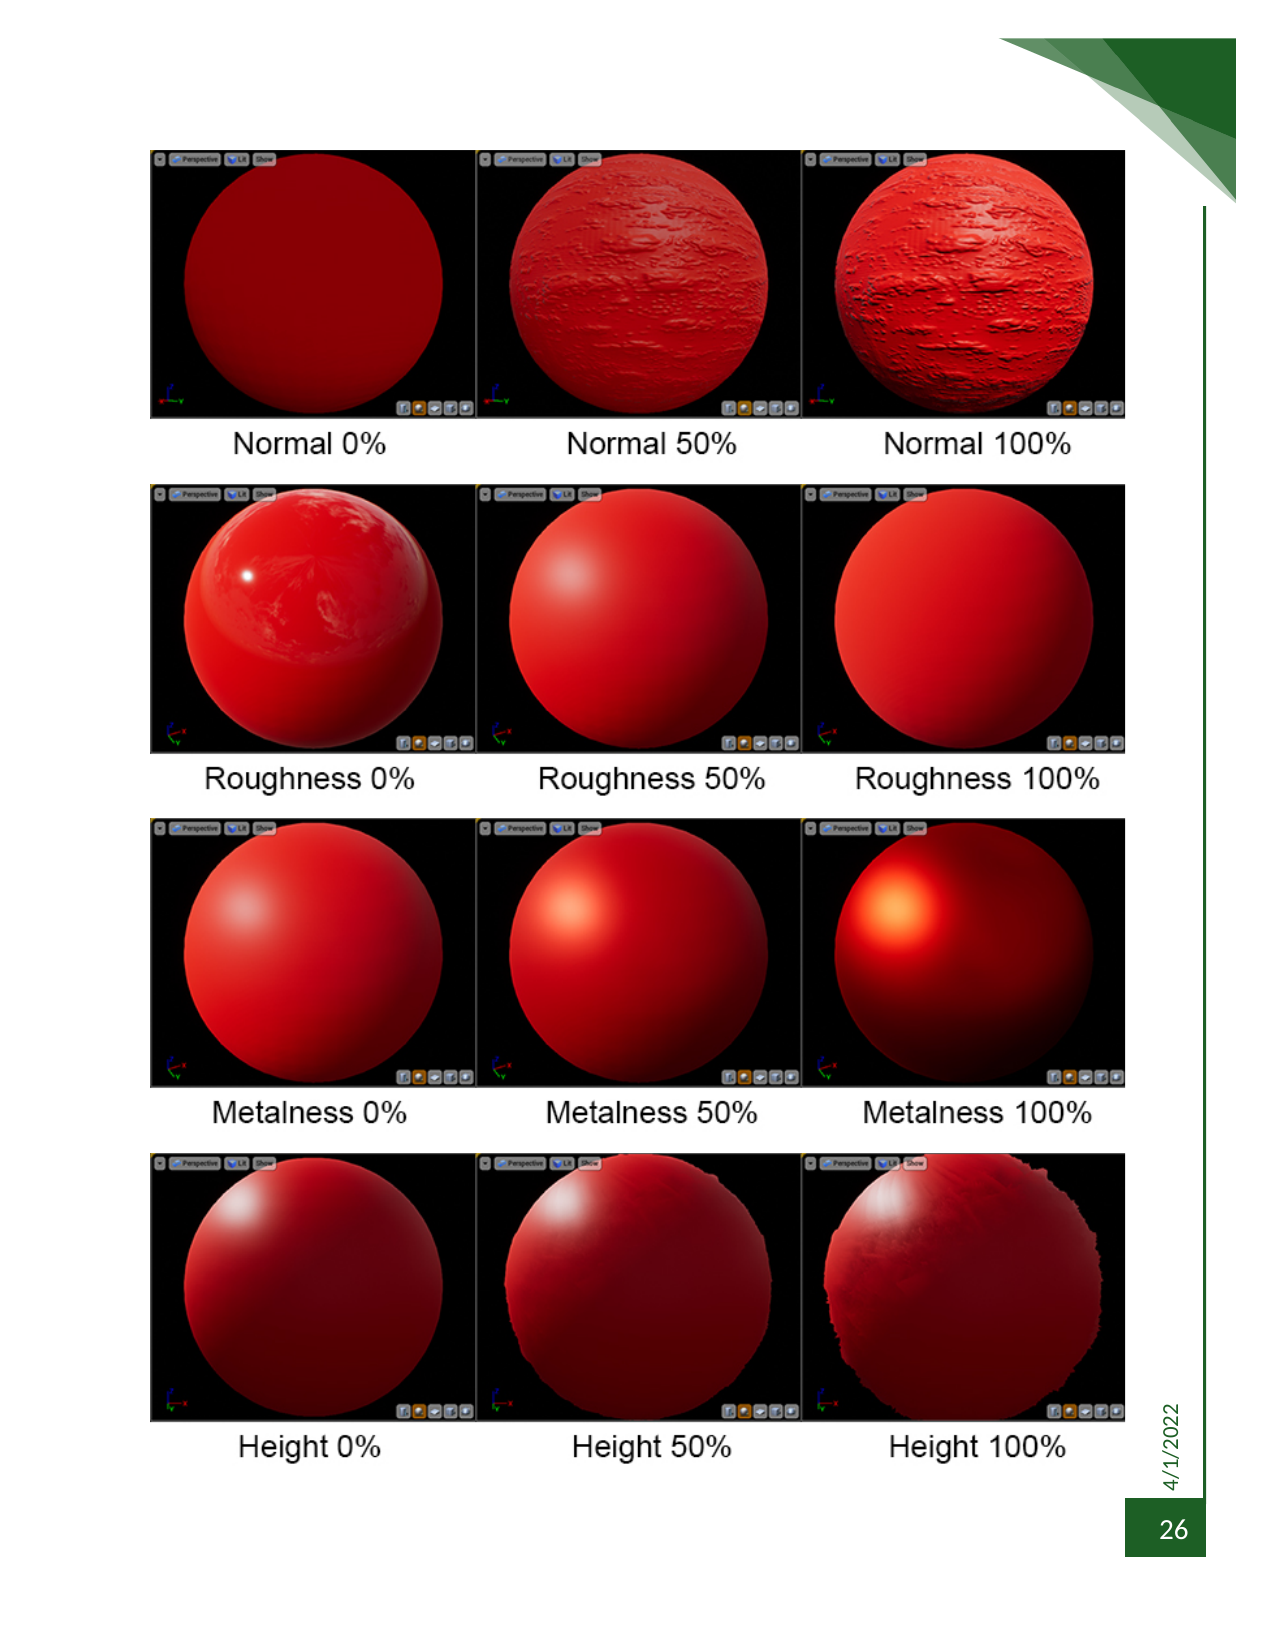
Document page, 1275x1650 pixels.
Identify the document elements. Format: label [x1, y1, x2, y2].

picture [150, 38, 1236, 466]
picture [150, 818, 1125, 1135]
picture [150, 1153, 1125, 1469]
picture [150, 484, 1125, 801]
